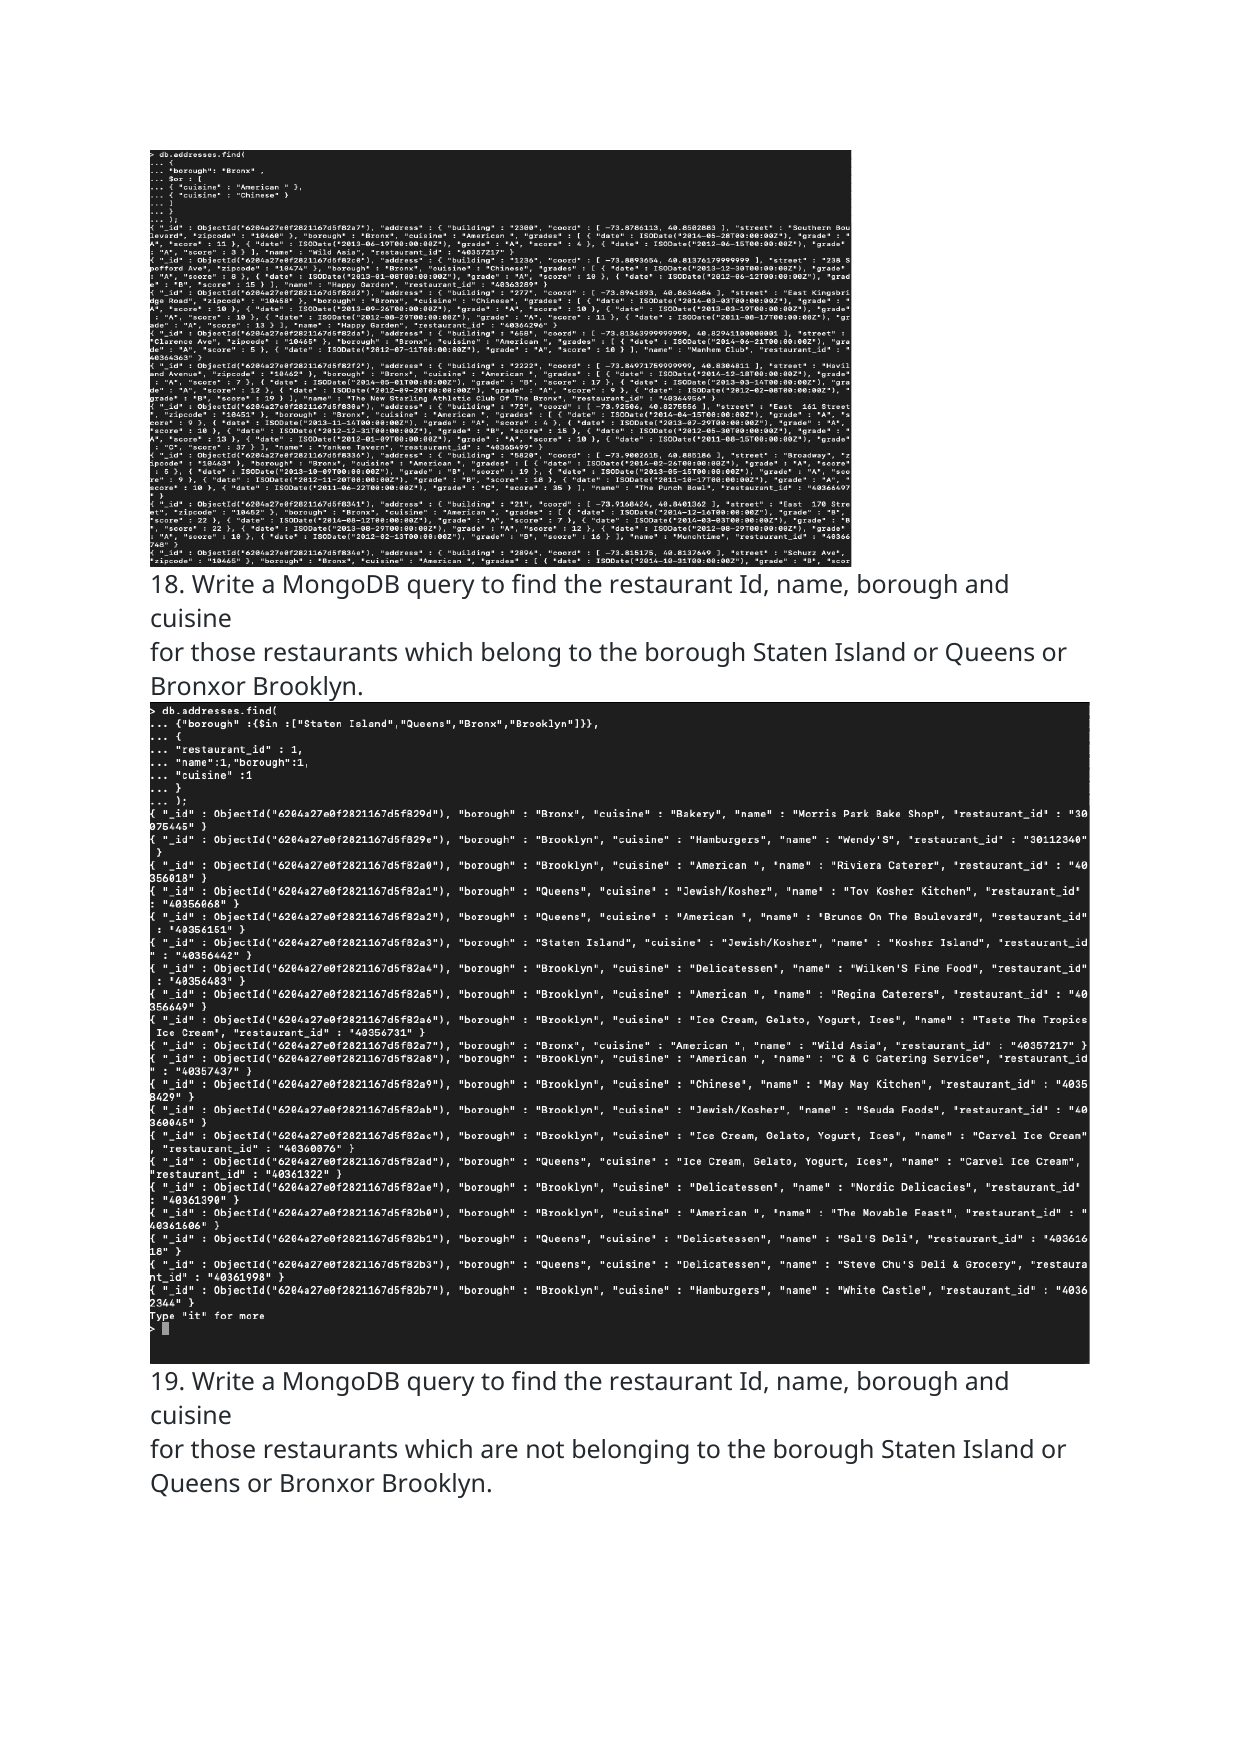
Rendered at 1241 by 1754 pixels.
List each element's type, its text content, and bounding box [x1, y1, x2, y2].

picture [150, 150, 852, 567]
text Bronxor Brooklyn. [150, 669, 1090, 702]
picture [150, 702, 1090, 1364]
text 18. Write a MongoDB query to find the restaurant Id, name, borough and cuisine [150, 567, 1090, 635]
text for those restaurants which are not belonging to the borough Staten Island or [150, 1432, 1090, 1466]
text Queens or Bronxor Brooklyn. [150, 1466, 1090, 1500]
text 19. Write a MongoDB query to find the restaurant Id, name, borough and cuisine [150, 1364, 1090, 1432]
text for those restaurants which belong to the borough Staten Island or Queens or [150, 635, 1090, 669]
